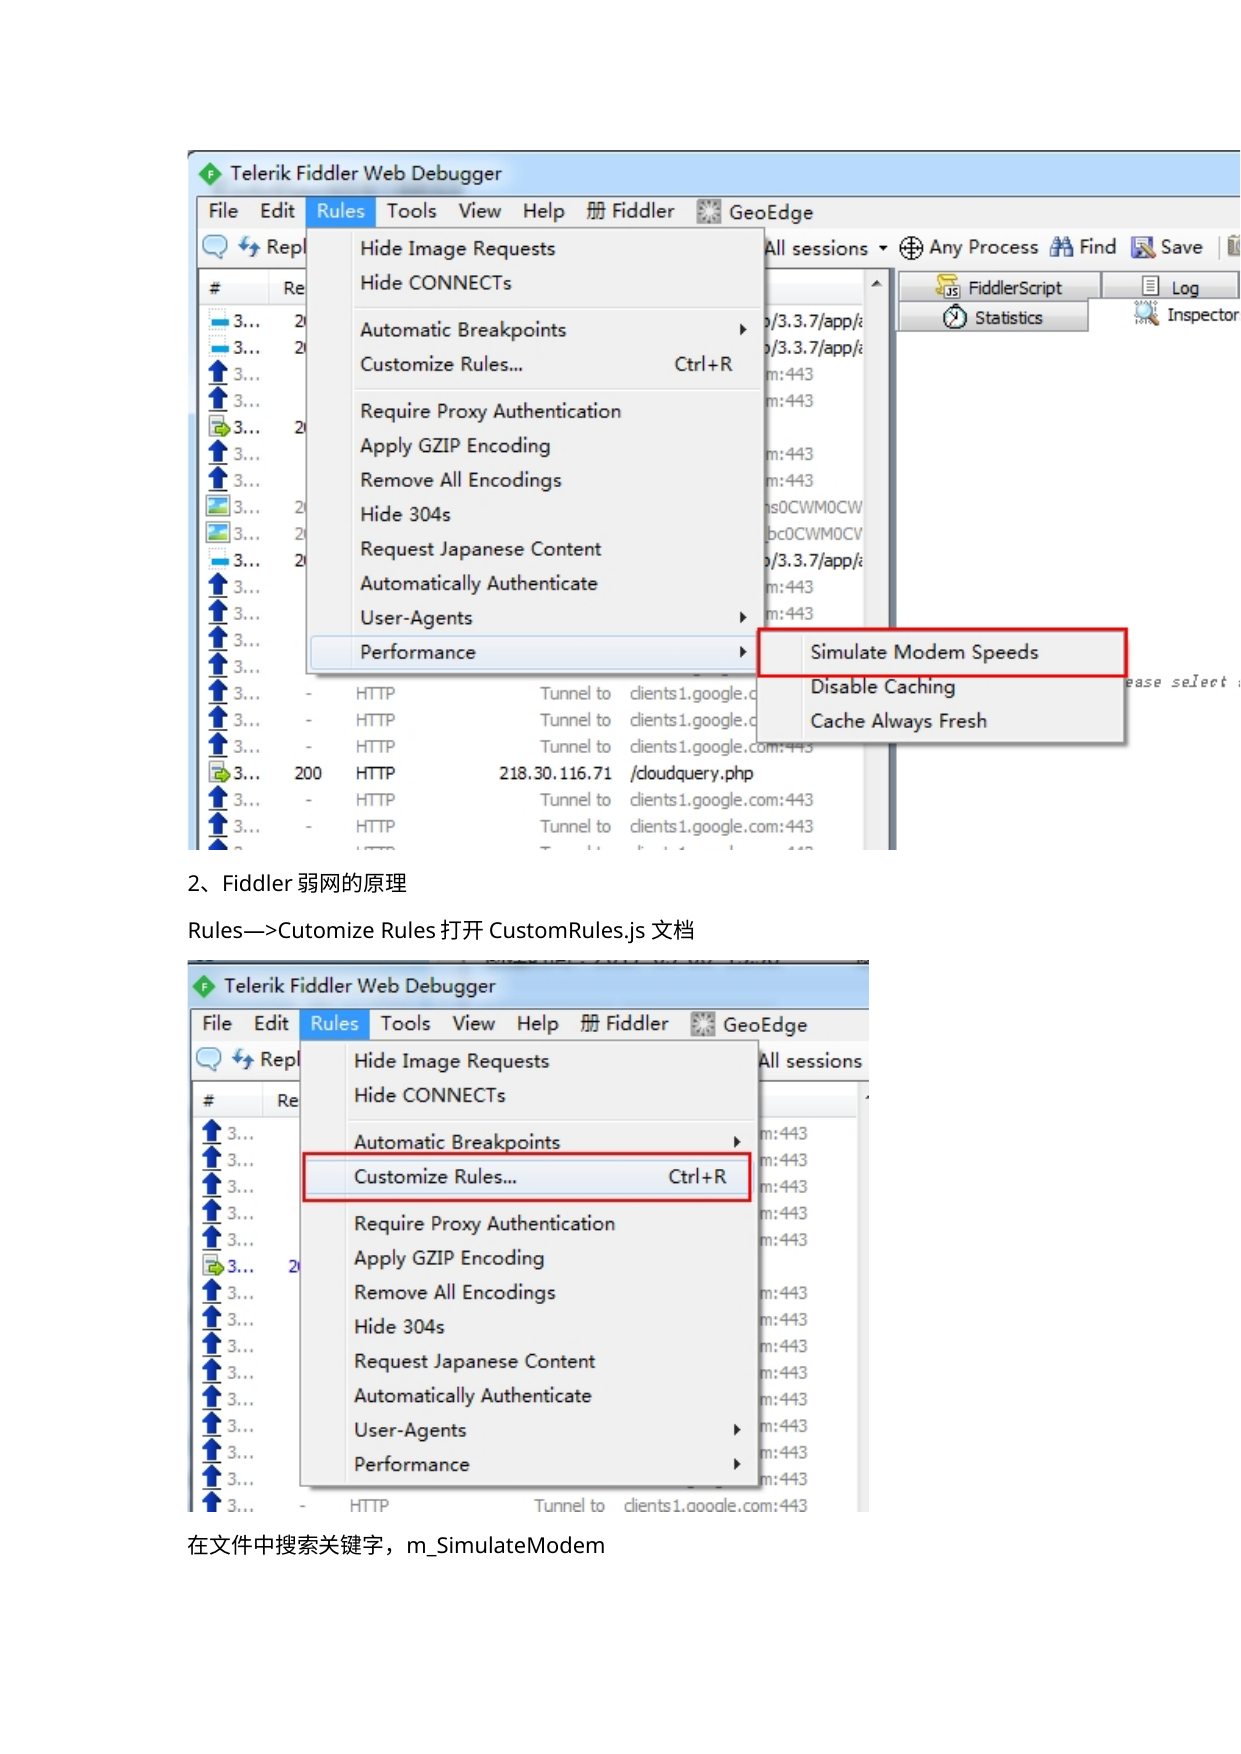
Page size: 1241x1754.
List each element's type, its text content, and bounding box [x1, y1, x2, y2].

text 2、Fiddler弱网的原理 [187, 866, 1053, 897]
picture [187, 960, 869, 1512]
picture [187, 150, 1241, 850]
text Rules—>Cutomize Rules打开CustomRules.js 文档 [187, 913, 1053, 945]
text 在文件中搜索关键字，m_SimulateModem [187, 1528, 1053, 1559]
